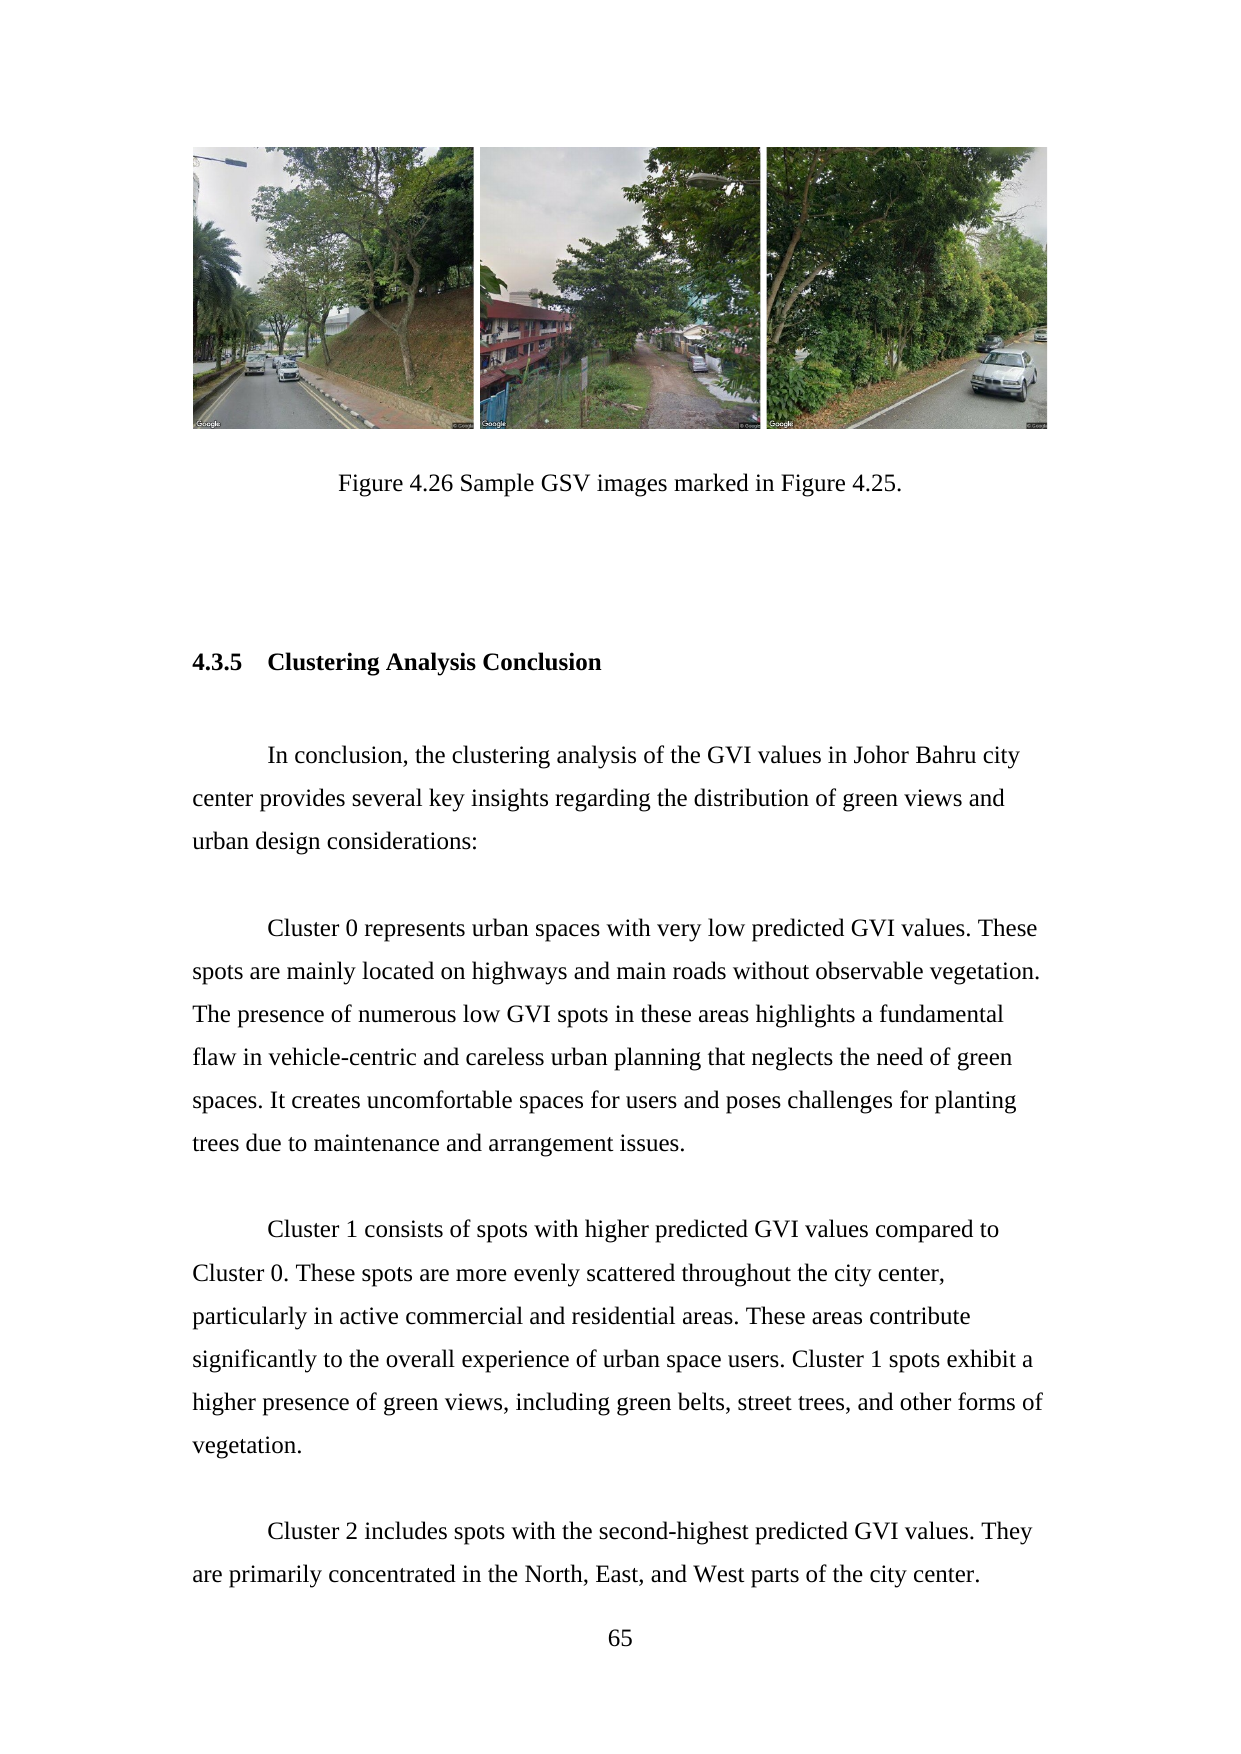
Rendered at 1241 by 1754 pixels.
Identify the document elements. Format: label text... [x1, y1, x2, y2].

text In conclusion, the clustering analysis of the GVI values in Johor Bahru city center provides several key insights regarding the distribution of green views and urban design considerations: [192, 740, 1048, 855]
subtitle 4.3.5 Clustering Analysis Conclusion [192, 647, 1048, 676]
picture [766, 147, 1048, 429]
text Figure 4.26 Sample GSV images marked in Figure 4.25. [192, 468, 1048, 496]
picture [193, 147, 474, 429]
text Cluster 0 represents urban spaces with very low predicted GVI values. These spots are mainly located on highways and main roads without observable vegetation. The presence of numerous low GVI spots in these areas highlights a fundamental flaw in vehicle-centric and careless urban planning that neglects the need of green spaces. It creates uncomfortable spaces for users and poses challenges for planting trees due to maintenance and arrangement issues. [192, 913, 1048, 1157]
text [192, 1516, 1048, 1588]
text Cluster 1 consists of spots with higher predicted GVI values compared to Cluster 0. These spots are more evenly scattered throughout the city center, particularly in active commercial and residential areas. These areas contribute significantly to the overall experience of urban space users. Cluster 1 spots exhibit a higher presence of green views, including green belts, street trees, and other forms of vegetation. [192, 1214, 1048, 1459]
picture [480, 147, 761, 429]
